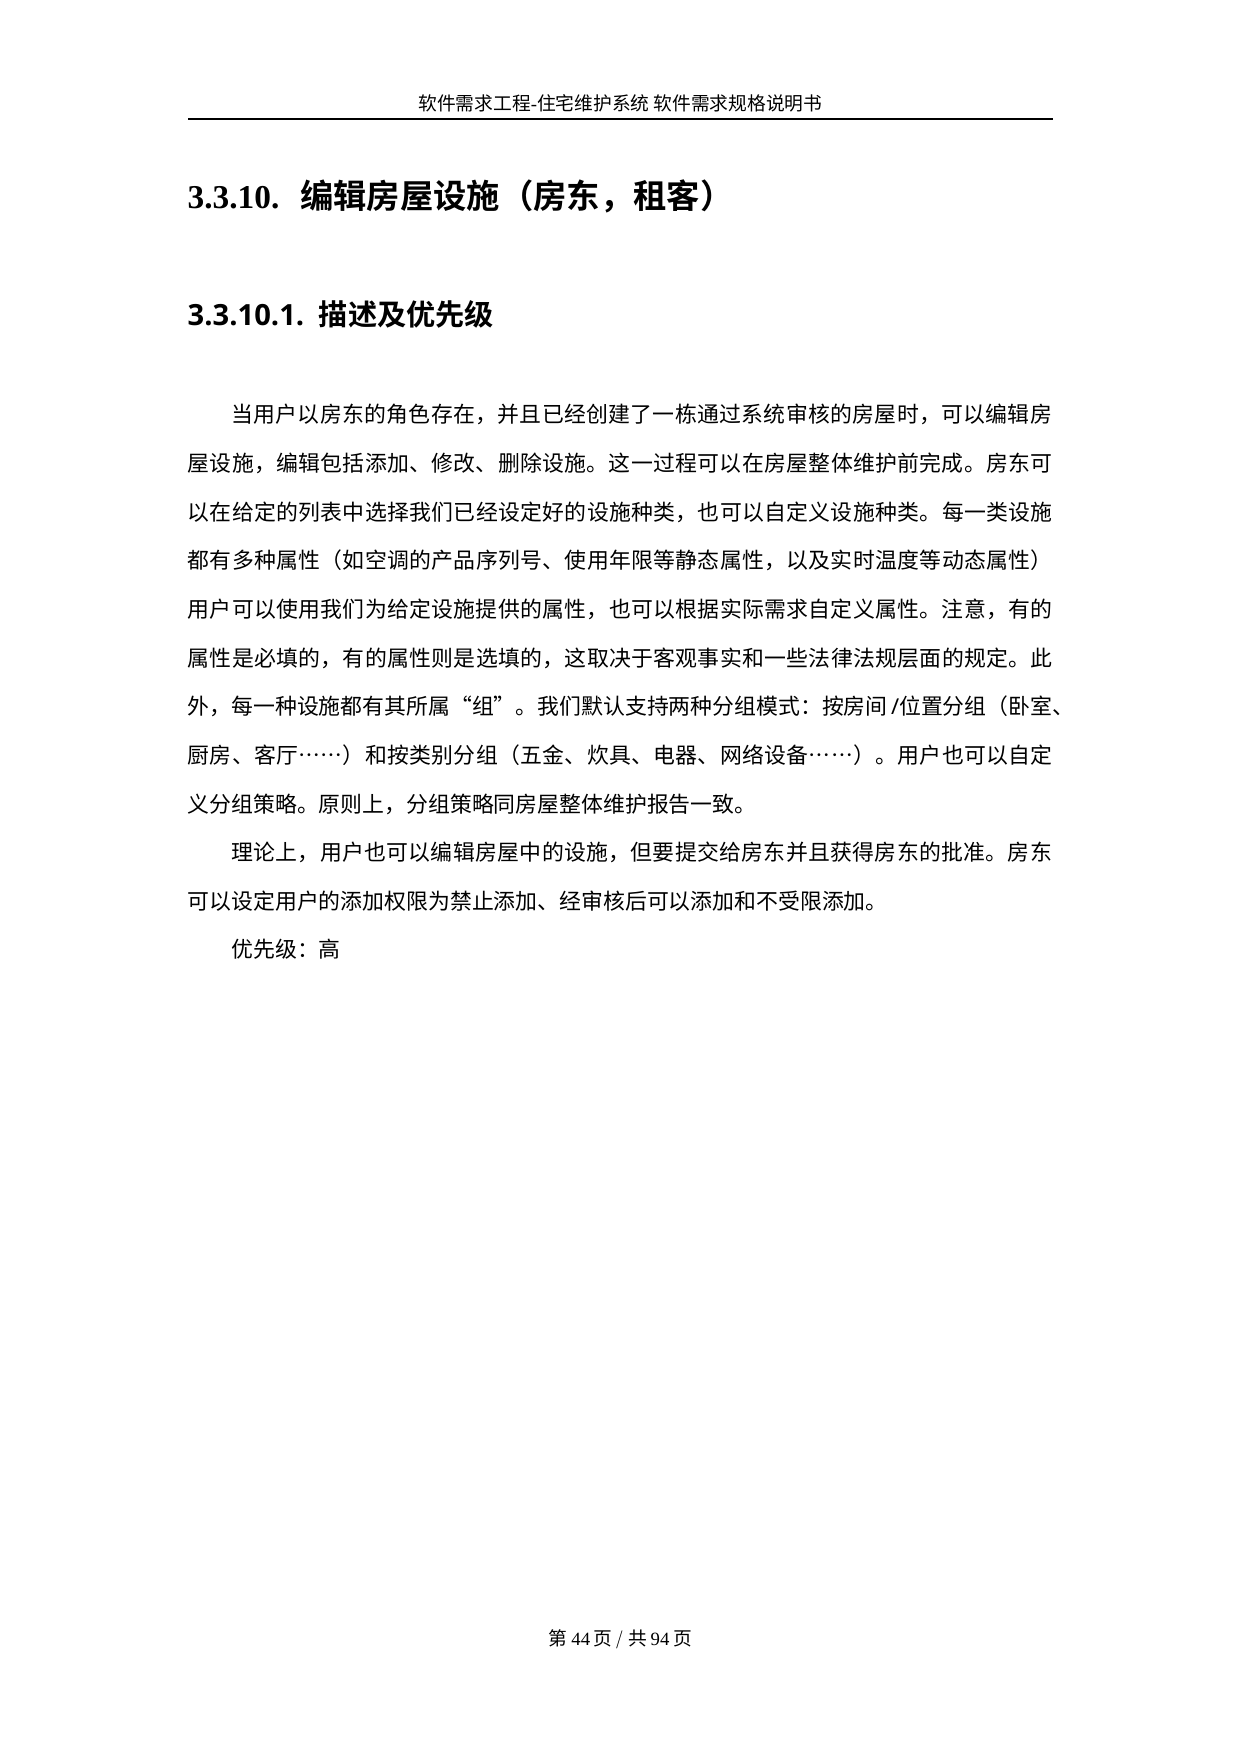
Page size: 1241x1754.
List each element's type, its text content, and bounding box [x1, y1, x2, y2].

subtitle 描述及优先级 [187, 280, 1053, 345]
text 当用户以房东的角色存在，并且已经创建了一栋通过系统审核的房屋时，可以编辑房屋设施，编辑包括添加、修改、删除设施。这一过程可以在房屋整体维护前完成。房东可以在给定的列表中选择我们已经设定好的设施种类，也可以自定义设施种类。每一类设施都有多种属性（如空调的产品序列号、使用年限等静态属性，以及实时温度等动态属性），用户可以使用我们为给定设施提供的属性，也可以根据实际需求自定义属性。注意，有的属性是必填的，有的属性则是选填的，这取决于客观事实和一些法律法规层面的规定。此外，每一种设施都有其所属“组”。我们默认支持两种分组模式：按房间/位置分组（卧室、厨房、客厅……）和按类别分组（五金、炊具、电器、网络设备……）。用户也可以自定义分组策略。原则上，分组策略同房屋整体维护报告一致。 [187, 397, 1053, 819]
subtitle 编辑房屋设施（房东，租客） [187, 162, 1053, 227]
text 优先级：高 [187, 932, 1053, 964]
text 理论上，用户也可以编辑房屋中的设施，但要提交给房东并且获得房东的批准。房东可以设定用户的添加权限为禁止添加、经审核后可以添加和不受限添加。 [187, 835, 1053, 916]
